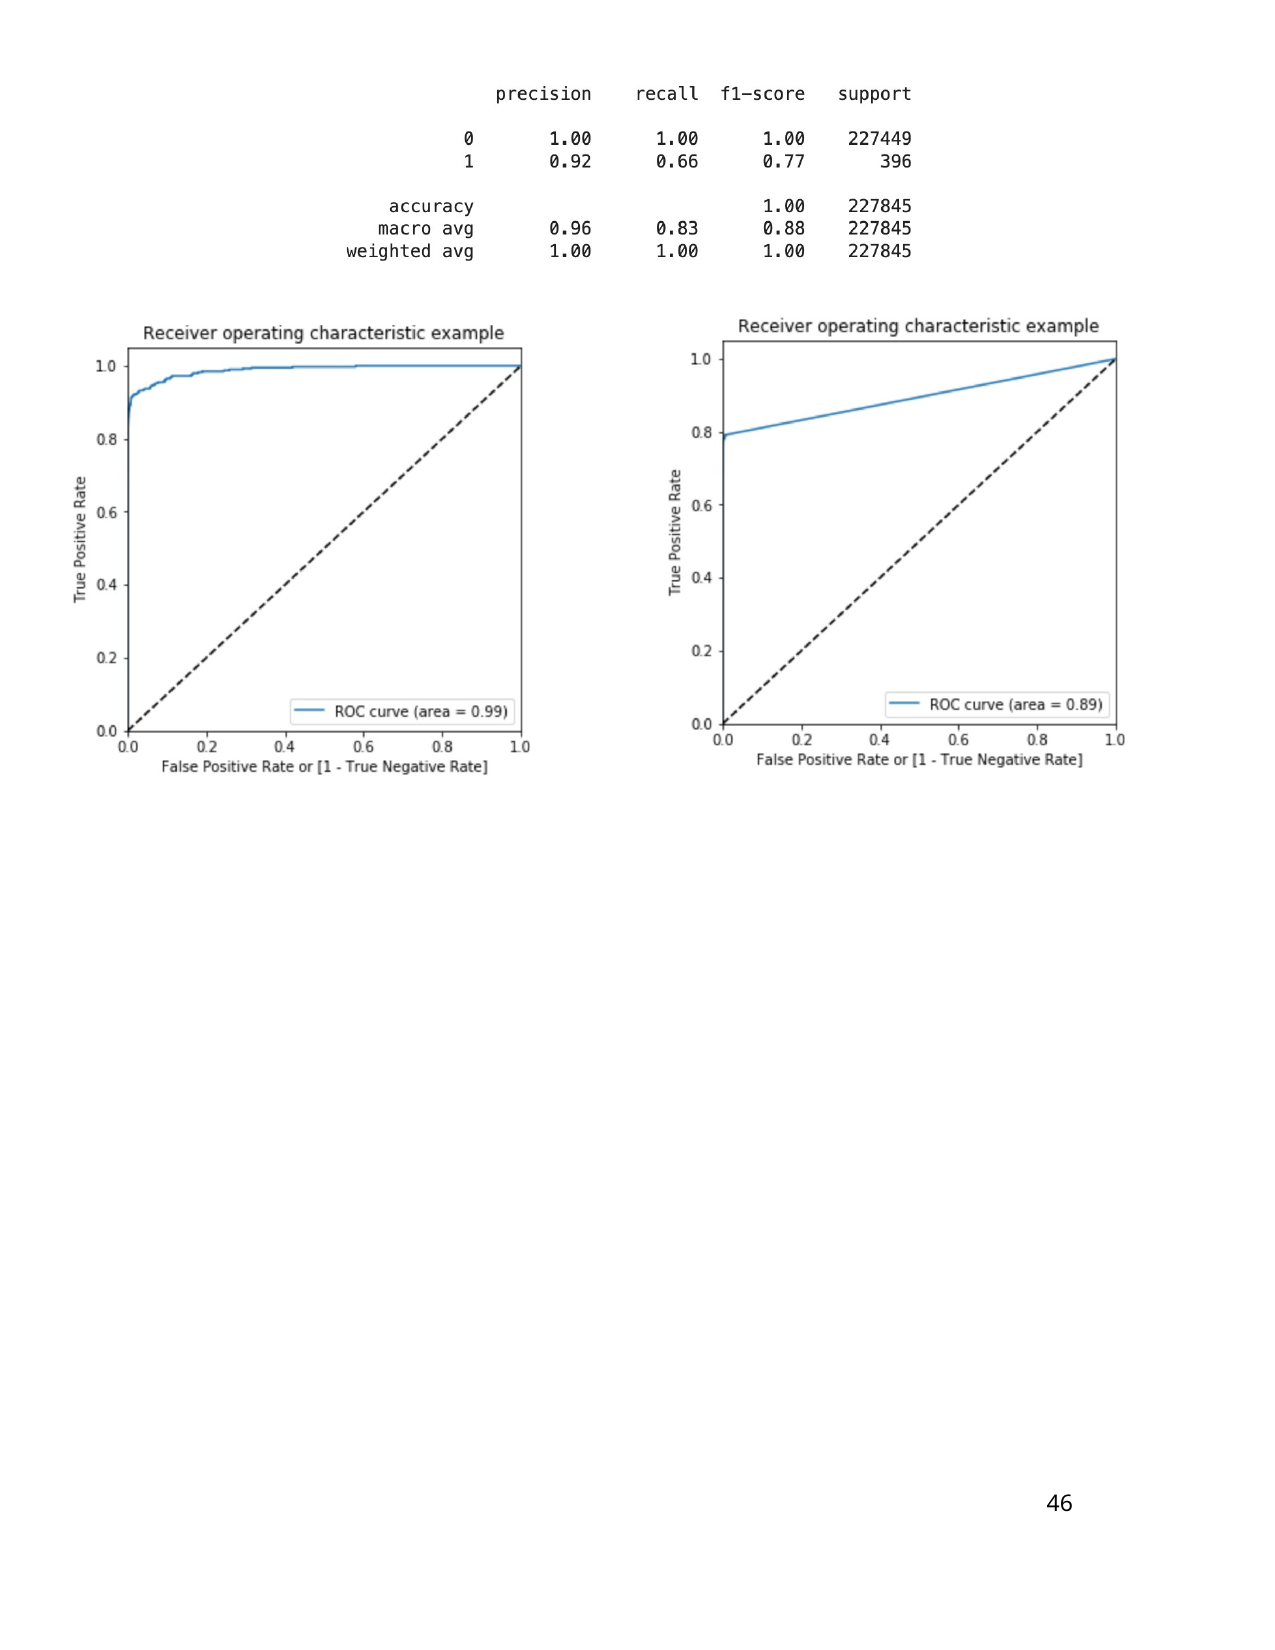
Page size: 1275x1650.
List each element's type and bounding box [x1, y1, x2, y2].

picture [346, 86, 911, 261]
picture [73, 325, 530, 775]
picture [668, 317, 1125, 768]
